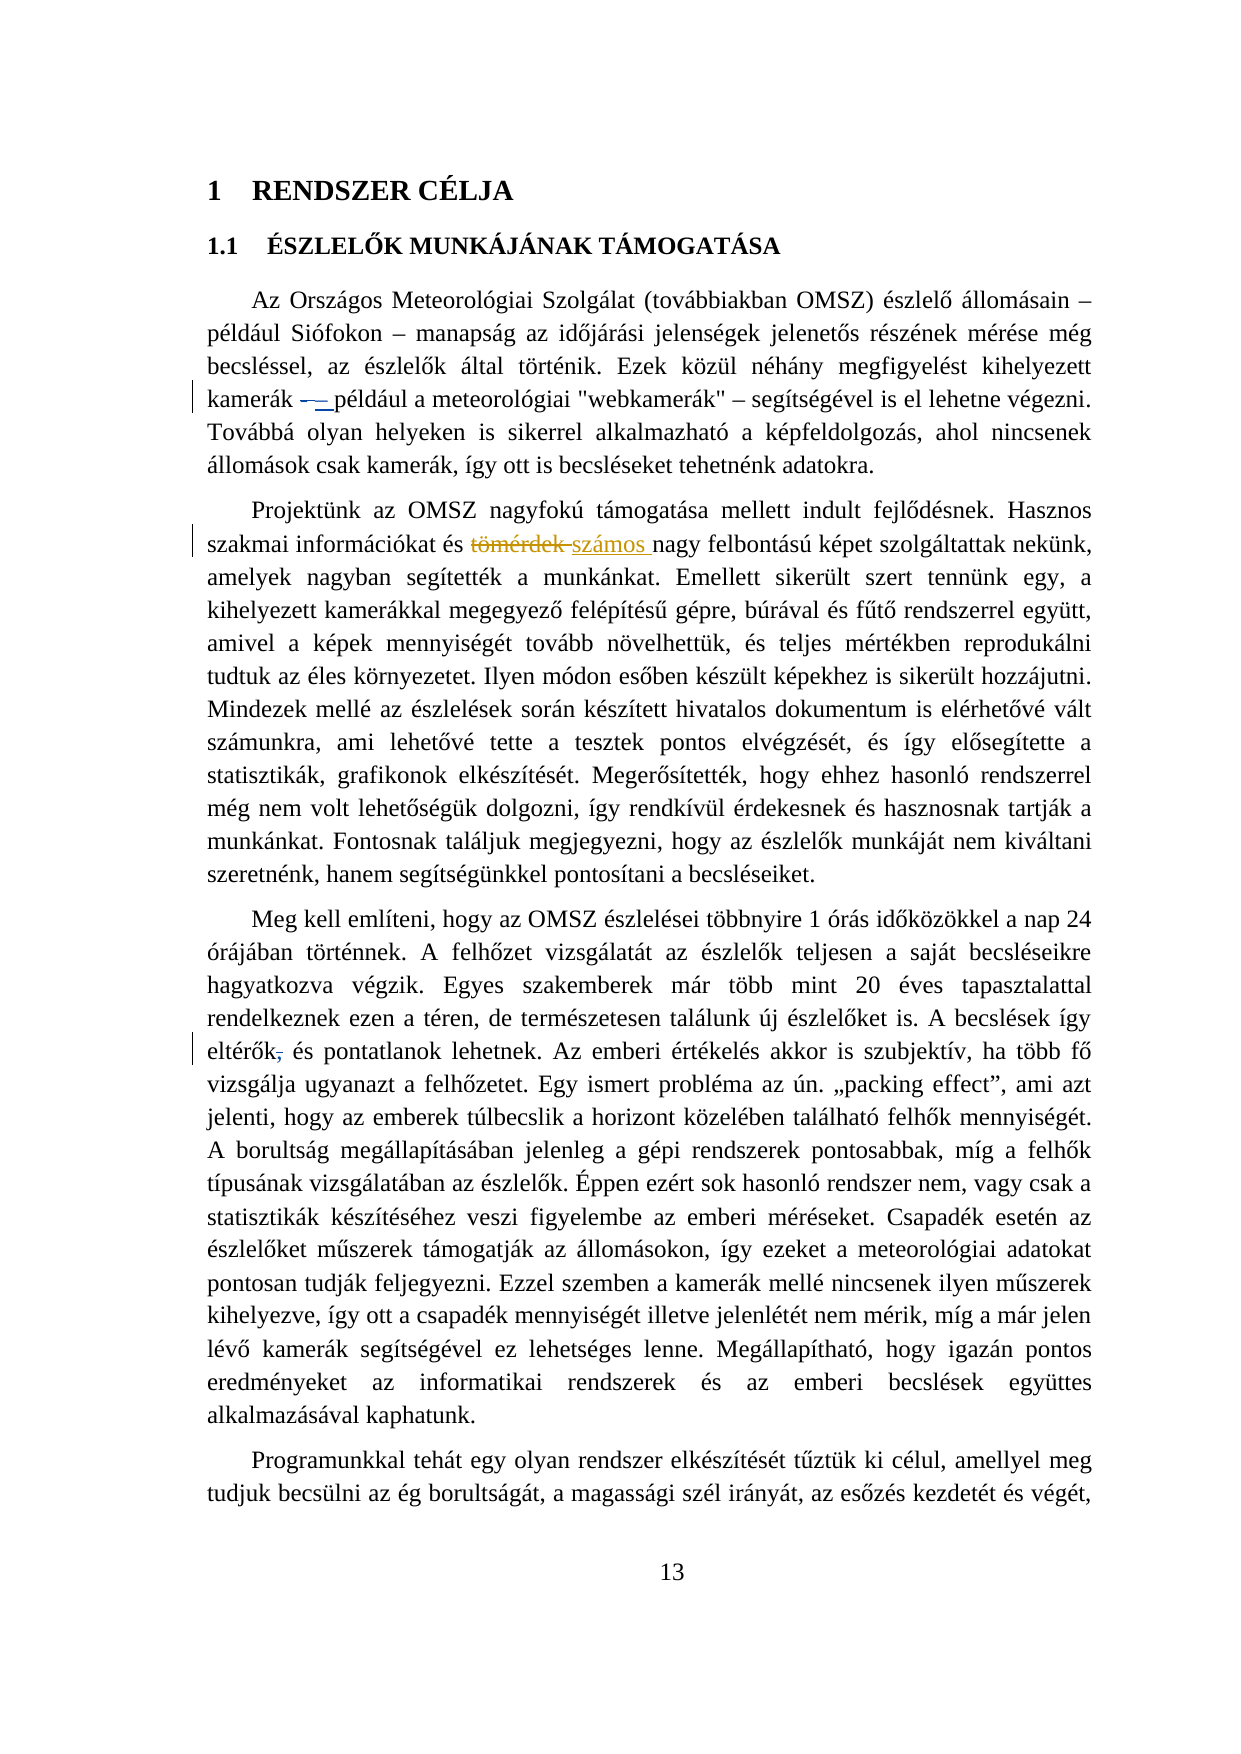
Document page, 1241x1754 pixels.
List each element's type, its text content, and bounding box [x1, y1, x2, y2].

text Az Országos Meteorológiai Szolgálat (továbbiakban OMSZ) észlelő állomásain – például Siófokon – manapság az időjárási jelenségek jelenetős részének mérése még becsléssel, az észlelők által történik. Ezek közül néhány megfigyelést kihelyezett kamerák például a meteorológiai "webkamerák" – segítségével is el lehetne végezni. Továbbá olyan helyeken is sikerrel alkalmazható a képfeldolgozás, ahol nincsenek állomások csak kamerák, így ott is becsléseket tehetnénk adatokra. [207, 285, 1092, 479]
subtitle Észlelők munkájának támogatása [207, 231, 1092, 260]
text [207, 1445, 1092, 1507]
text Meg kell említeni, hogy az OMSZ észlelései többnyire 1 órás időközökkel a nap 24 órájában történnek. A felhőzet vizsgálatát az észlelők teljesen a saját becsléseikre hagyatkozva végzik. Egyes szakemberek már több mint 20 éves tapasztalattal rendelkeznek ezen a téren, de természetesen találunk új észlelőket is. A becslések így eltérők és pontatlanok lehetnek. Az emberi értékelés akkor is szubjektív, ha több fő vizsgálja ugyanazt a felhőzetet. Egy ismert probléma az ún. „packing effect”, ami azt jelenti, hogy az emberek túlbecslik a horizont közelében található felhők mennyiségét. A borultság megállapításában jelenleg a gépi rendszerek pontosabbak, míg a felhők típusának vizsgálatában az észlelők. Éppen ezért sok hasonló rendszer nem, vagy csak a statisztikák készítéséhez veszi figyelembe az emberi méréseket. Csapadék esetén az észlelőket műszerek támogatják az állomásokon, így ezeket a meteorológiai adatokat pontosan tudják feljegyezni. Ezzel szemben a kamerák mellé nincsenek ilyen műszerek kihelyezve, így ott a csapadék mennyiségét illetve jelenlétét nem mérik, míg a már jelen lévő kamerák segítségével ez lehetséges lenne. Megállapítható, hogy igazán pontos eredményeket az informatikai rendszerek és az emberi becslések együttes alkalmazásával kaphatunk. [207, 904, 1092, 1428]
text Projektünk az OMSZ nagyfokú támogatása mellett indult fejlődésnek. Hasznos szakmai információkat és nagy felbontású képet szolgáltattak nekünk, amelyek nagyban segítették a munkánkat. Emellett sikerült szert tennünk egy, a kihelyezett kamerákkal megegyező felépítésű gépre, búrával és fűtő rendszerrel együtt, amivel a képek mennyiségét tovább növelhettük, és teljes mértékben reprodukálni tudtuk az éles környezetet. Ilyen módon esőben készült képekhez is sikerült hozzájutni. Mindezek mellé az észlelések során készített hivatalos dokumentum is elérhetővé vált számunkra, ami lehetővé tette a tesztek pontos elvégzését, és így elősegítette a statisztikák, grafikonok elkészítését. Megerősítették, hogy ehhez hasonló rendszerrel még nem volt lehetőségük dolgozni, így rendkívül érdekesnek és hasznosnak tartják a munkánkat. Fontosnak találjuk megjegyezni, hogy az észlelők munkáját nem kiváltani szeretnénk, hanem segítségünkkel pontosítani a becsléseiket. [207, 496, 1092, 888]
subtitle Rendszer célja [207, 173, 1092, 206]
